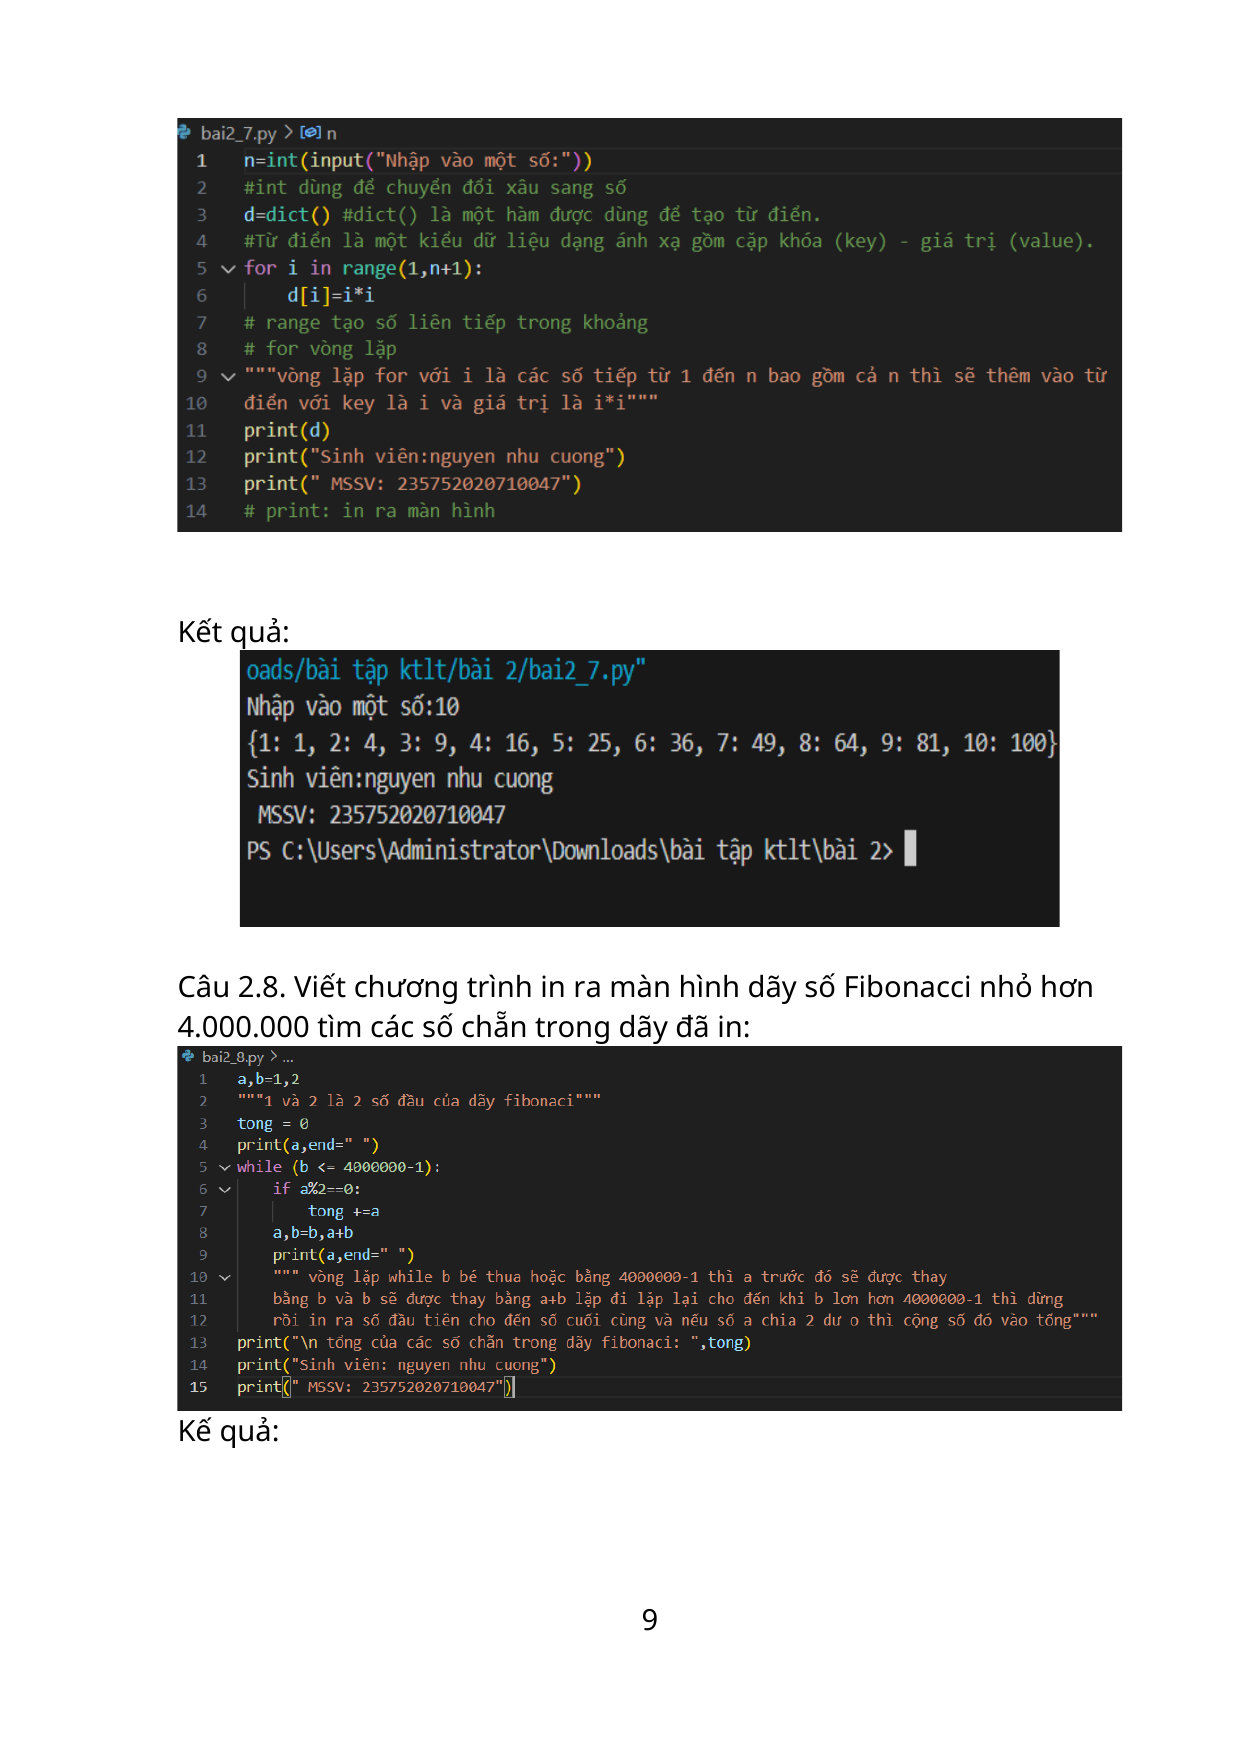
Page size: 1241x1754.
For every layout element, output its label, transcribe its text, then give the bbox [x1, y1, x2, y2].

text Kế quả: [177, 1411, 1122, 1450]
picture [177, 118, 1123, 532]
picture [177, 1046, 1123, 1411]
text Kết quả: [177, 611, 1122, 651]
picture [239, 650, 1060, 927]
text Câu 2.8. Viết chương trình in ra màn hình dãy số Fibonacci nhỏ hơn 4.000.000 tìm các số chẵn trong dãy đã in: [177, 967, 1122, 1046]
